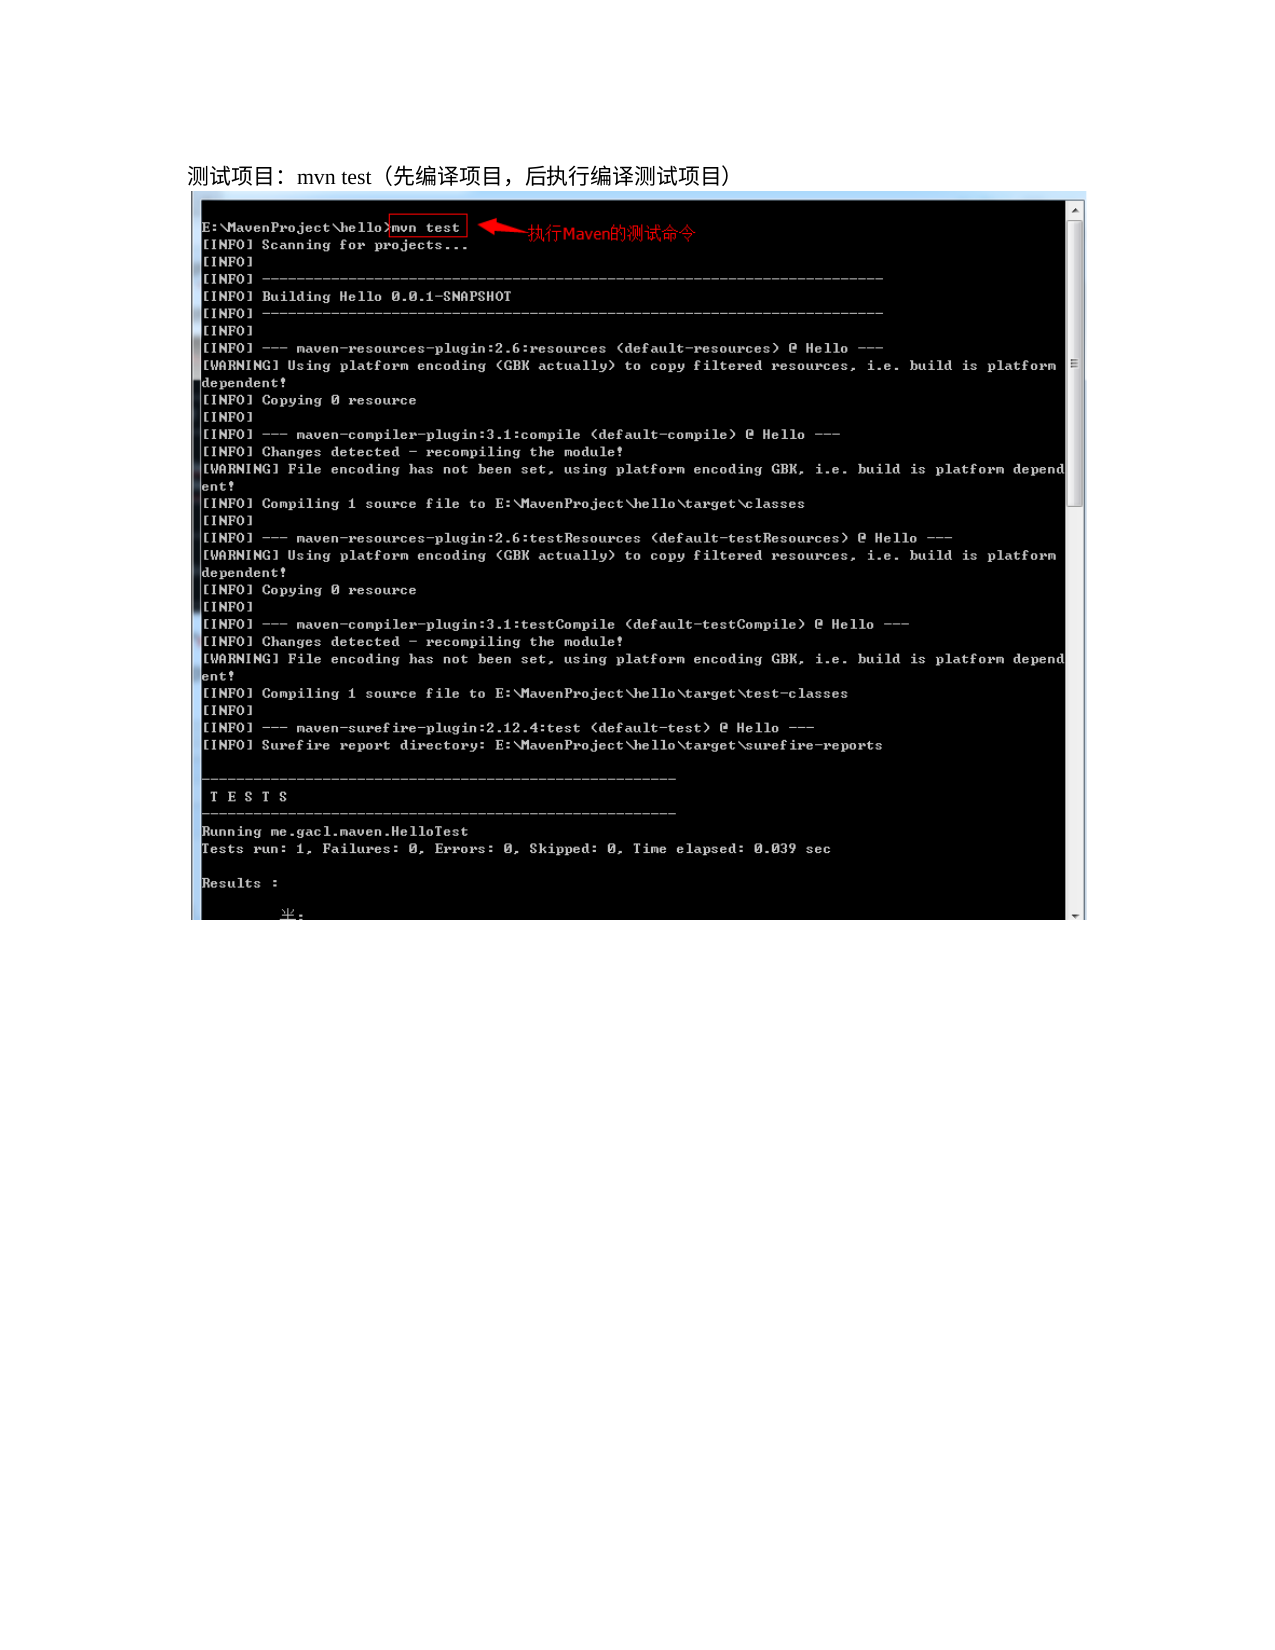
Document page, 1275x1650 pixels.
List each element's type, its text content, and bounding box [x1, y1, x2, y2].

list 测试项目：mvn test（先编译项目，后执行编译测试项目） [187, 159, 1087, 191]
picture [187, 191, 1087, 920]
